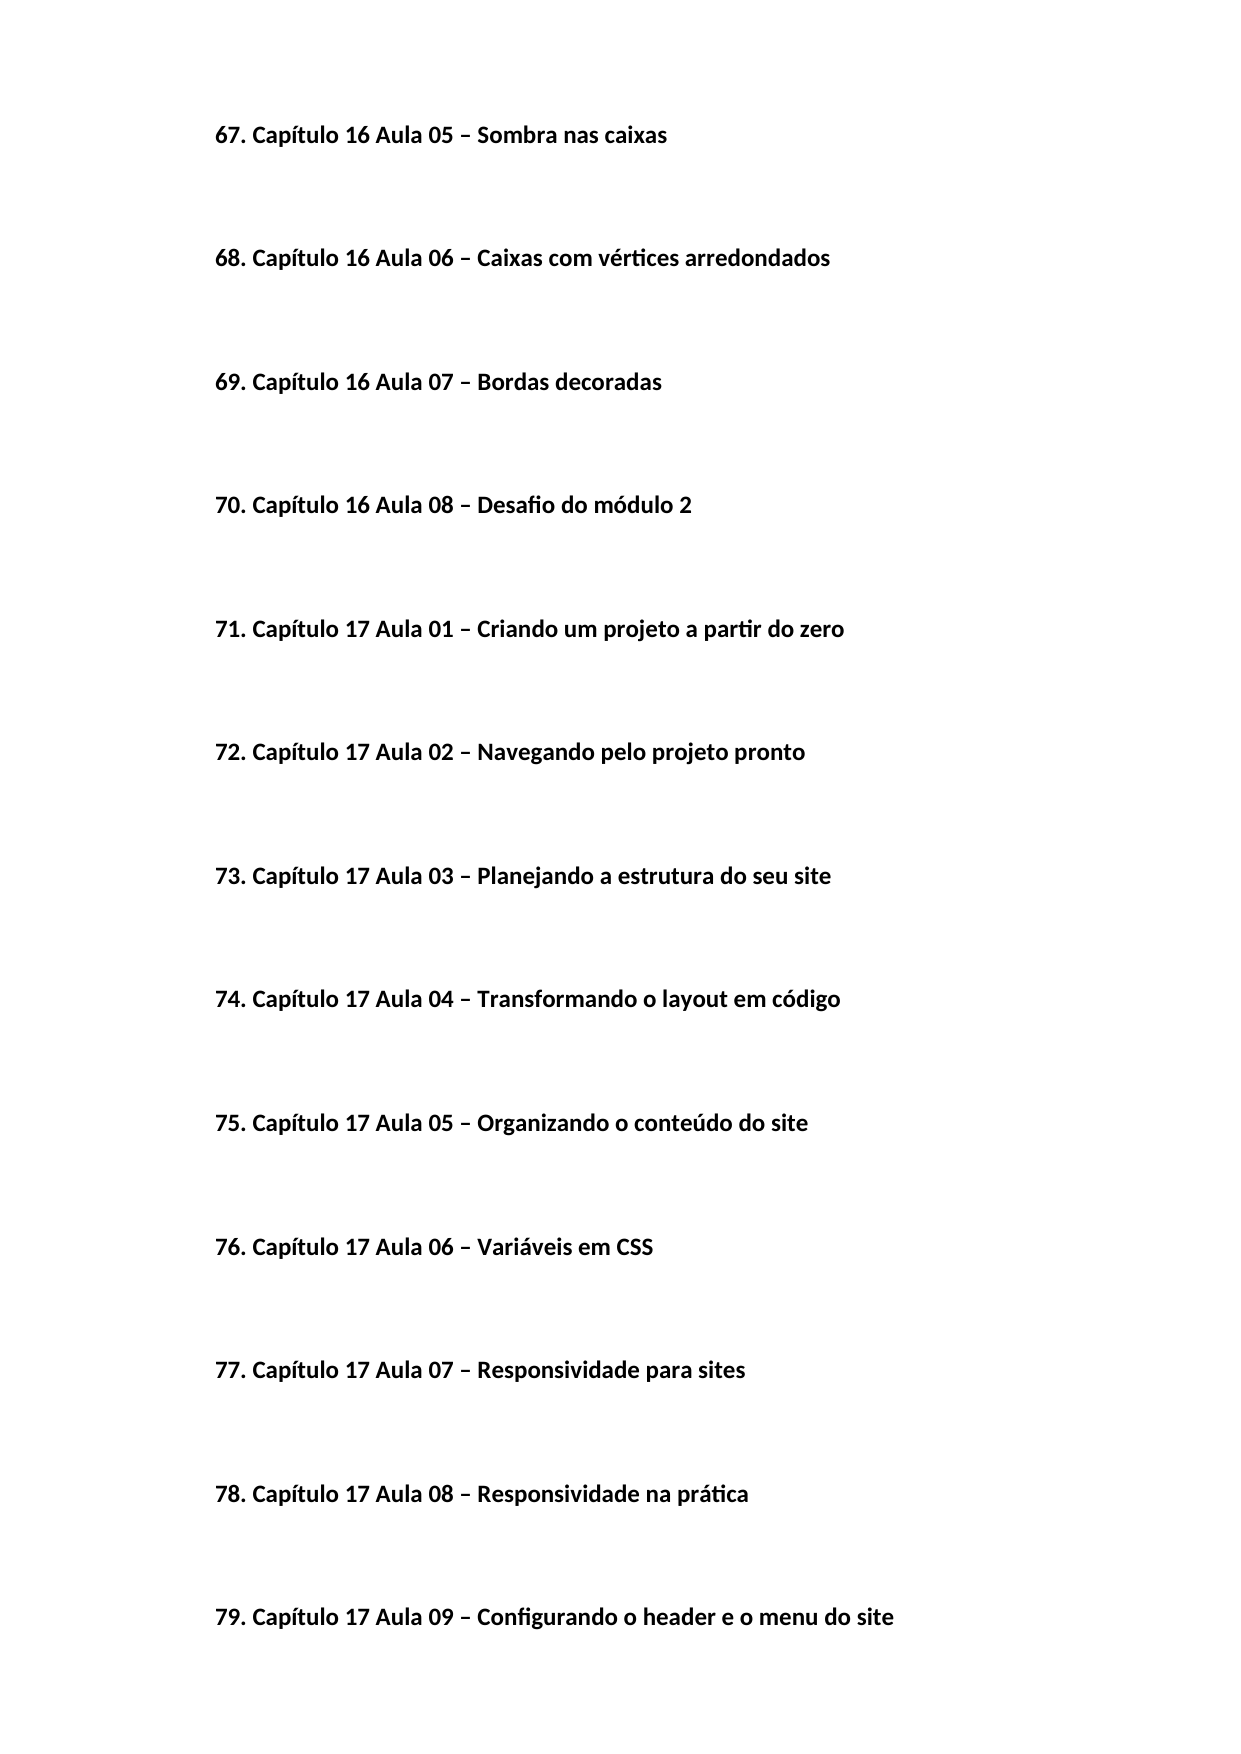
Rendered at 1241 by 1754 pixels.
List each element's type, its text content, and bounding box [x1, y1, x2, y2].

list Capítulo 17 Aula 08 – Responsividade na prática [215, 1478, 1063, 1508]
list Capítulo 17 Aula 02 – Navegando pelo projeto pronto [215, 737, 1063, 767]
list Capítulo 17 Aula 09 – Configurando o header e o menu do site [215, 1601, 1063, 1632]
list Capítulo 17 Aula 01 – Criando um projeto a partir do zero [215, 613, 1063, 643]
list Capítulo 17 Aula 04 – Transformando o layout em código [215, 984, 1063, 1014]
list Capítulo 17 Aula 06 – Variáveis em CSS [215, 1231, 1063, 1261]
list Capítulo 17 Aula 03 – Planejando a estrutura do seu site [215, 860, 1063, 891]
list Capítulo 16 Aula 05 – Sombra nas caixas [215, 119, 1063, 149]
list Capítulo 16 Aula 06 – Caixas com vértices arredondados [215, 242, 1063, 273]
list Capítulo 17 Aula 05 – Organizando o conteúdo do site [215, 1107, 1063, 1138]
list Capítulo 17 Aula 07 – Responsividade para sites [215, 1354, 1063, 1385]
list Capítulo 16 Aula 08 – Desafio do módulo 2 [215, 489, 1063, 520]
list Capítulo 16 Aula 07 – Bordas decoradas [215, 366, 1063, 396]
